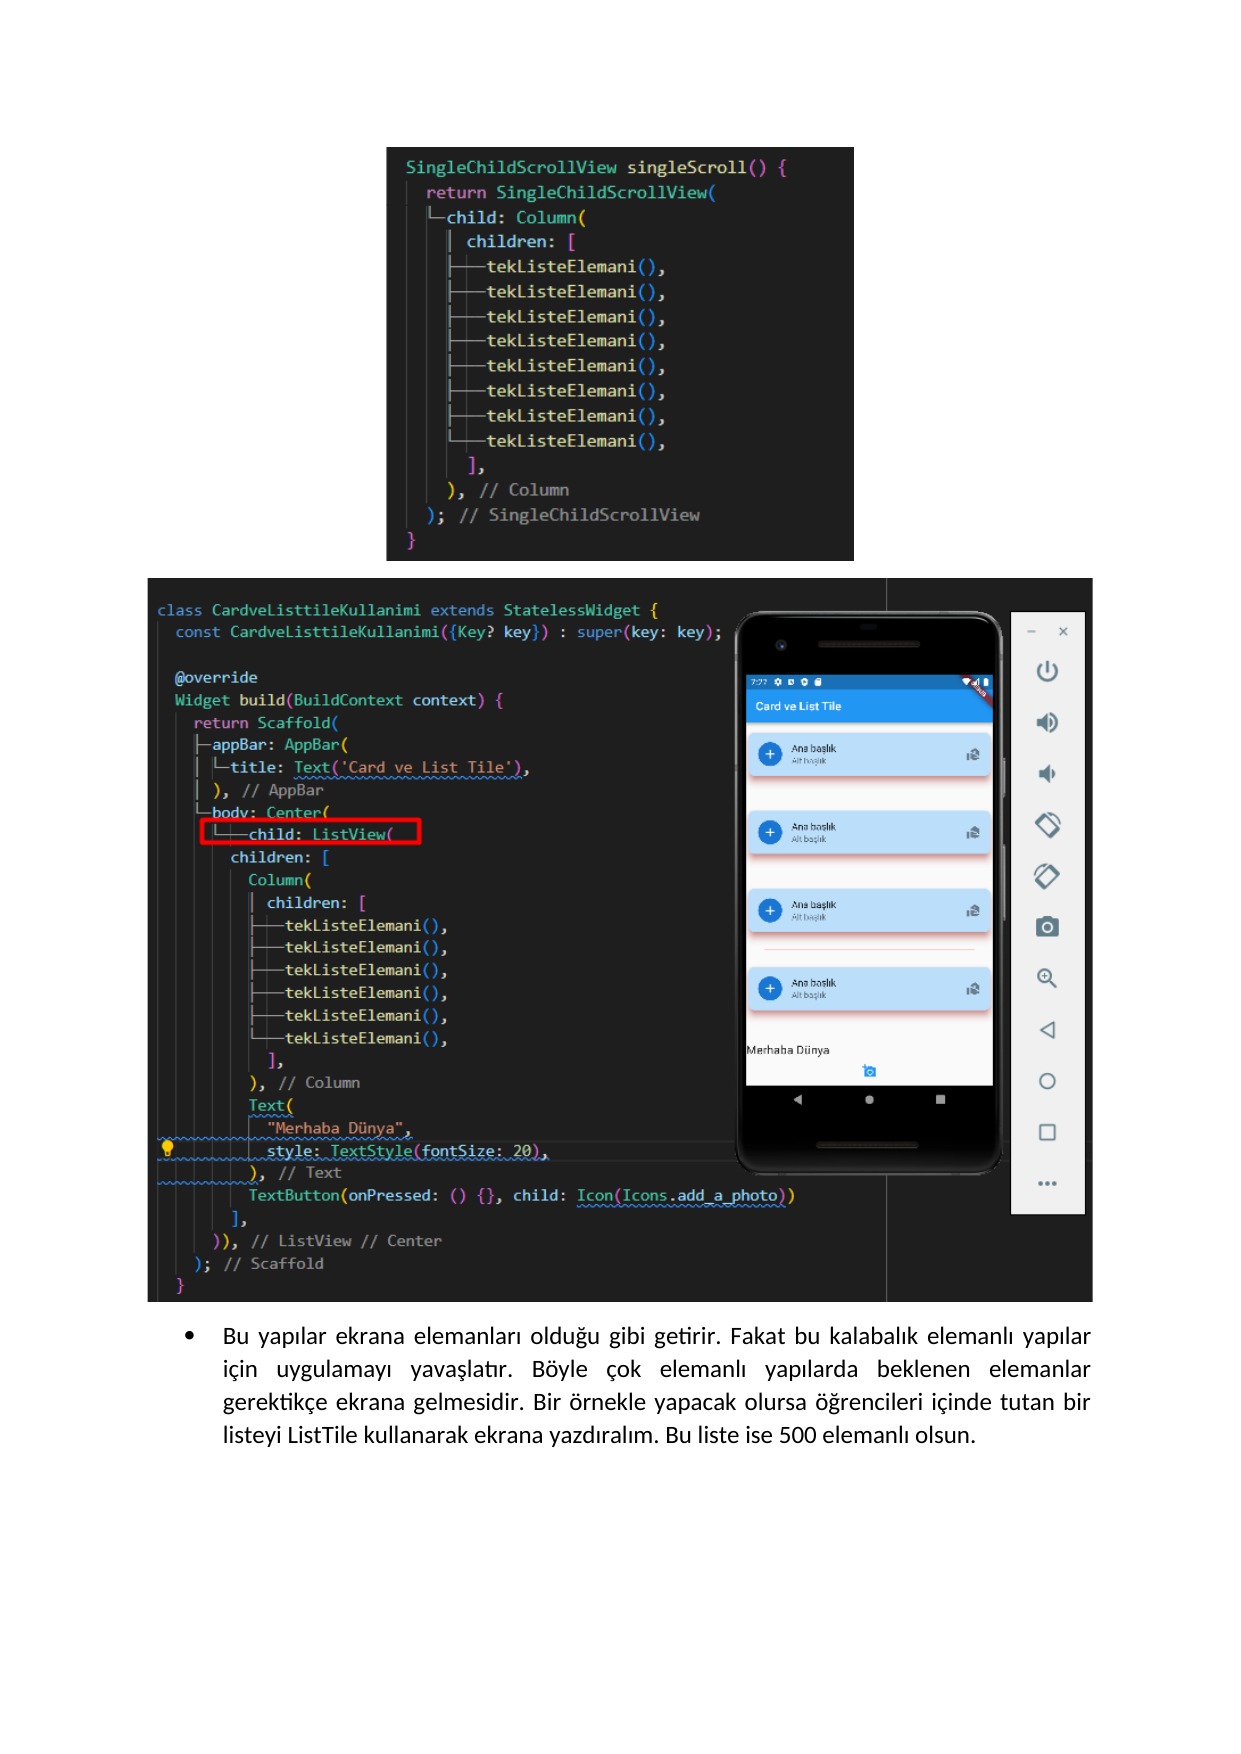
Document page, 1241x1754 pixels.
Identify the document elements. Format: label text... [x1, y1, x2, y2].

picture [386, 147, 854, 561]
list Bu yapılar ekrana elemanları olduğu gibi getirir. Fakat bu kalabalık elemanlı yapılar için uygulamayı yavaşlatır. Böyle çok elemanlı yapılarda beklenen elemanlar gerektikçe ekrana gelmesidir. Bir örnekle yapacak olursa öğrencileri içinde tutan bir listeyi ListTile kullanarak ekrana yazdıralım. Bu liste ise 500 elemanlı olsun. [185, 1320, 1093, 1449]
picture [147, 578, 1093, 1302]
